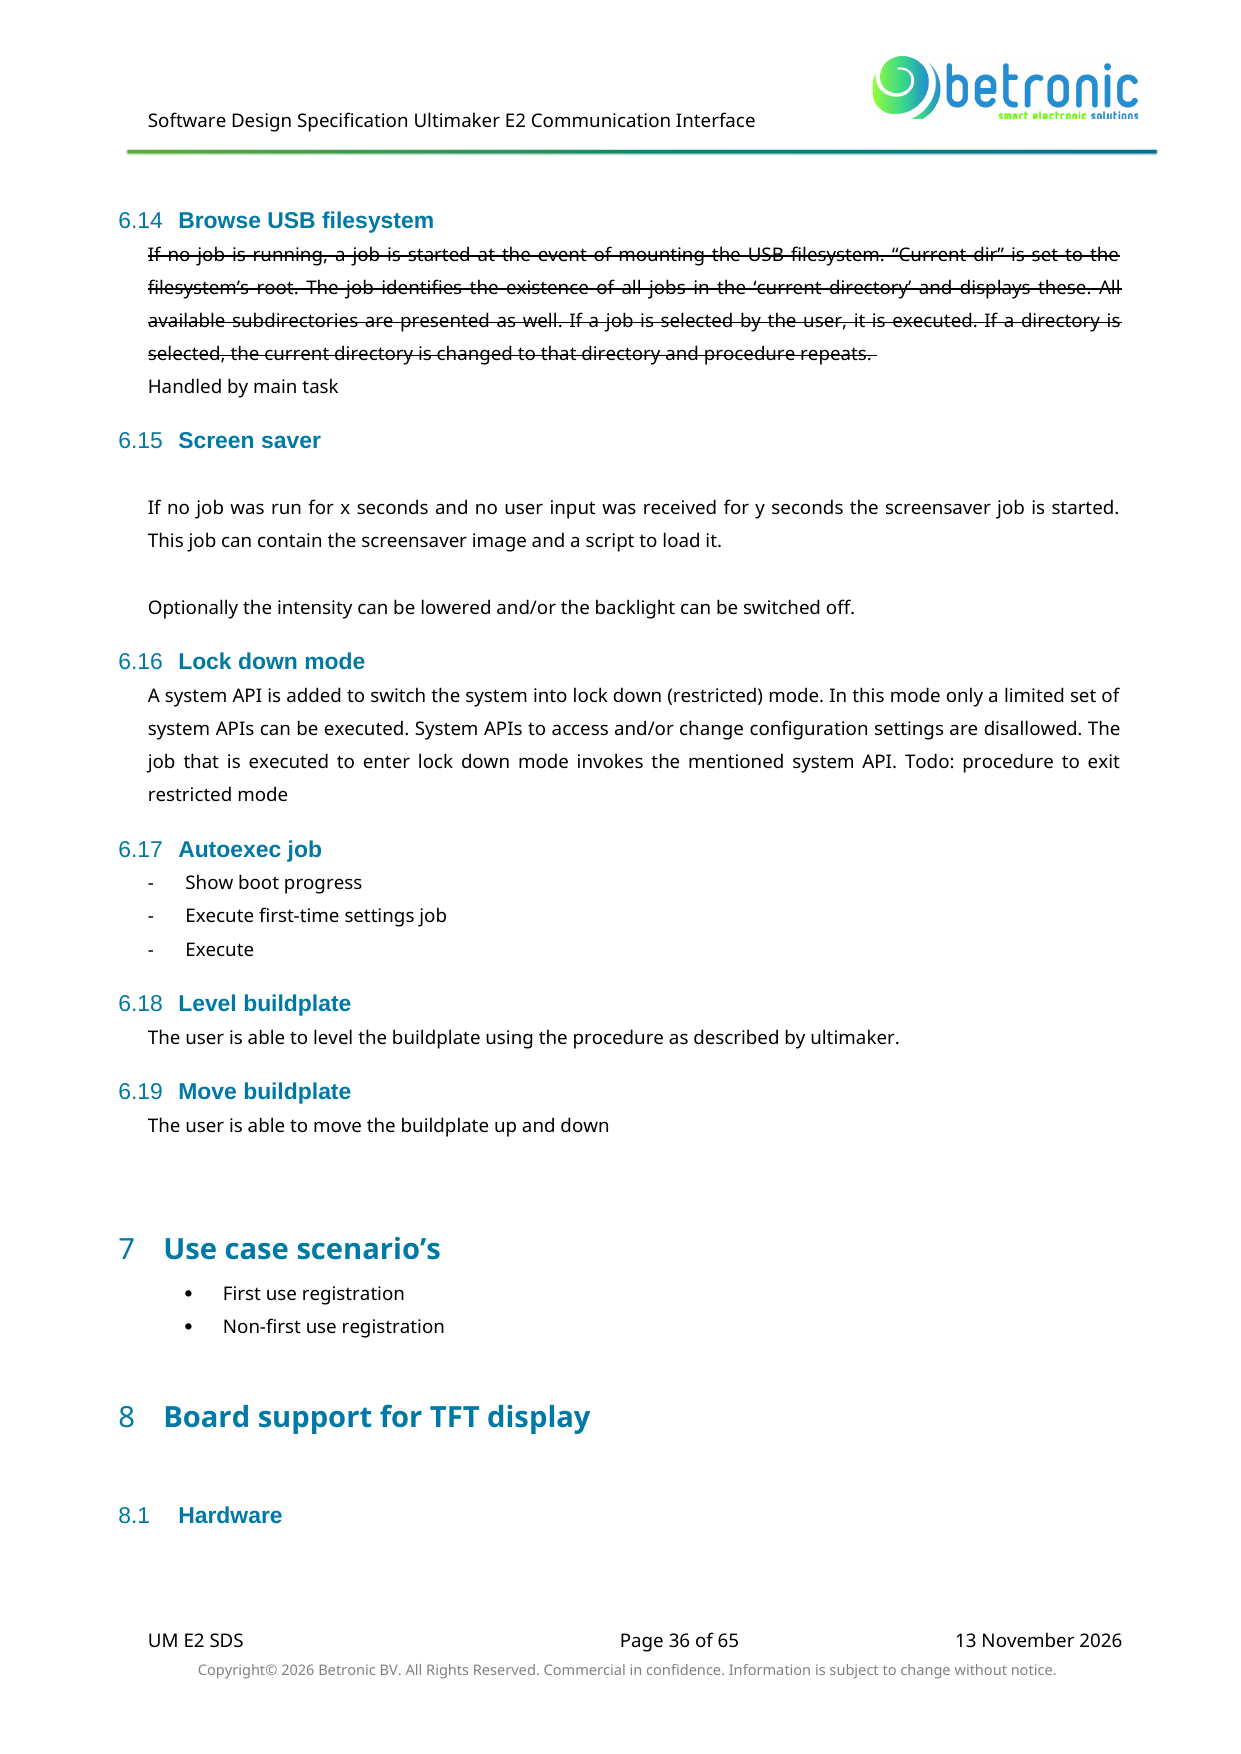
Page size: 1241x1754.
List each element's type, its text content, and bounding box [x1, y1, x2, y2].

picture [118, 140, 1167, 166]
subtitle Move buildplate [118, 1078, 1122, 1104]
subtitle Use case scenario’s [118, 1228, 1122, 1268]
subtitle Board support for TFT display [118, 1396, 1122, 1436]
text Handled by main task [148, 373, 1122, 399]
picture [872, 56, 1139, 119]
text The user is able to move the buildplate up and down [148, 1112, 1122, 1138]
subtitle Browse USB filesystem [118, 207, 1122, 233]
subtitle Hardware [118, 1502, 1122, 1528]
list Execute first-time settings job [148, 903, 1122, 928]
list First use registration [185, 1280, 1122, 1306]
text If no job is running, a job is started at the event of mounting the USB filesystem. “Current dir” is set to the filesystem’s root. The job identifies the existence of all jobs in the ‘current directory’ and displays these. All available subdirectories are presented as well. If a job is selected by the user, it is executed. If a directory is selected, the current directory is changed to that directory and procedure repeats. [148, 241, 1122, 288]
subtitle Screen saver [118, 427, 1122, 454]
list Non-first use registration [185, 1313, 1122, 1339]
text A system API is added to switch the system into lock down (restricted) mode. In this mode only a limited set of system APIs can be executed. System APIs to access and/or change configuration settings are disallowed. The job that is executed to enter lock down mode invokes the mentioned system API. Todo: procedure to exit restricted mode [148, 682, 1122, 807]
text If no job was run for x seconds and no user input was received for y seconds the screensaver job is started. This job can contain the screensaver image and a script to load it. [148, 495, 1122, 553]
text If no job is running, a job is started at the event of mounting the USB filesystem. “Current dir” is set to the filesystem’s root. The job identifies the existence of all jobs in the ‘current directory’ and displays these. All available subdirectories are presented as well. If a job is selected by the user, it is executed. If a directory is selected, the current directory is changed to that directory and procedure repeats. [148, 290, 1122, 322]
list Show boot progress [148, 870, 1122, 895]
subtitle Autoexec job [118, 836, 1122, 862]
text The user is able to level the buildplate using the procedure as described by ultimaker. [148, 1024, 1122, 1049]
subtitle Level buildplate [118, 990, 1122, 1016]
list Execute [148, 936, 1122, 961]
text If no job is running, a job is started at the event of mounting the USB filesystem. “Current dir” is set to the filesystem’s root. The job identifies the existence of all jobs in the ‘current directory’ and displays these. All available subdirectories are presented as well. If a job is selected by the user, it is executed. If a directory is selected, the current directory is changed to that directory and procedure repeats. [148, 323, 1122, 366]
text Optionally the intensity can be lowered and/or the backlight can be switched off. [148, 594, 1122, 619]
subtitle Lock down mode [118, 648, 1122, 674]
